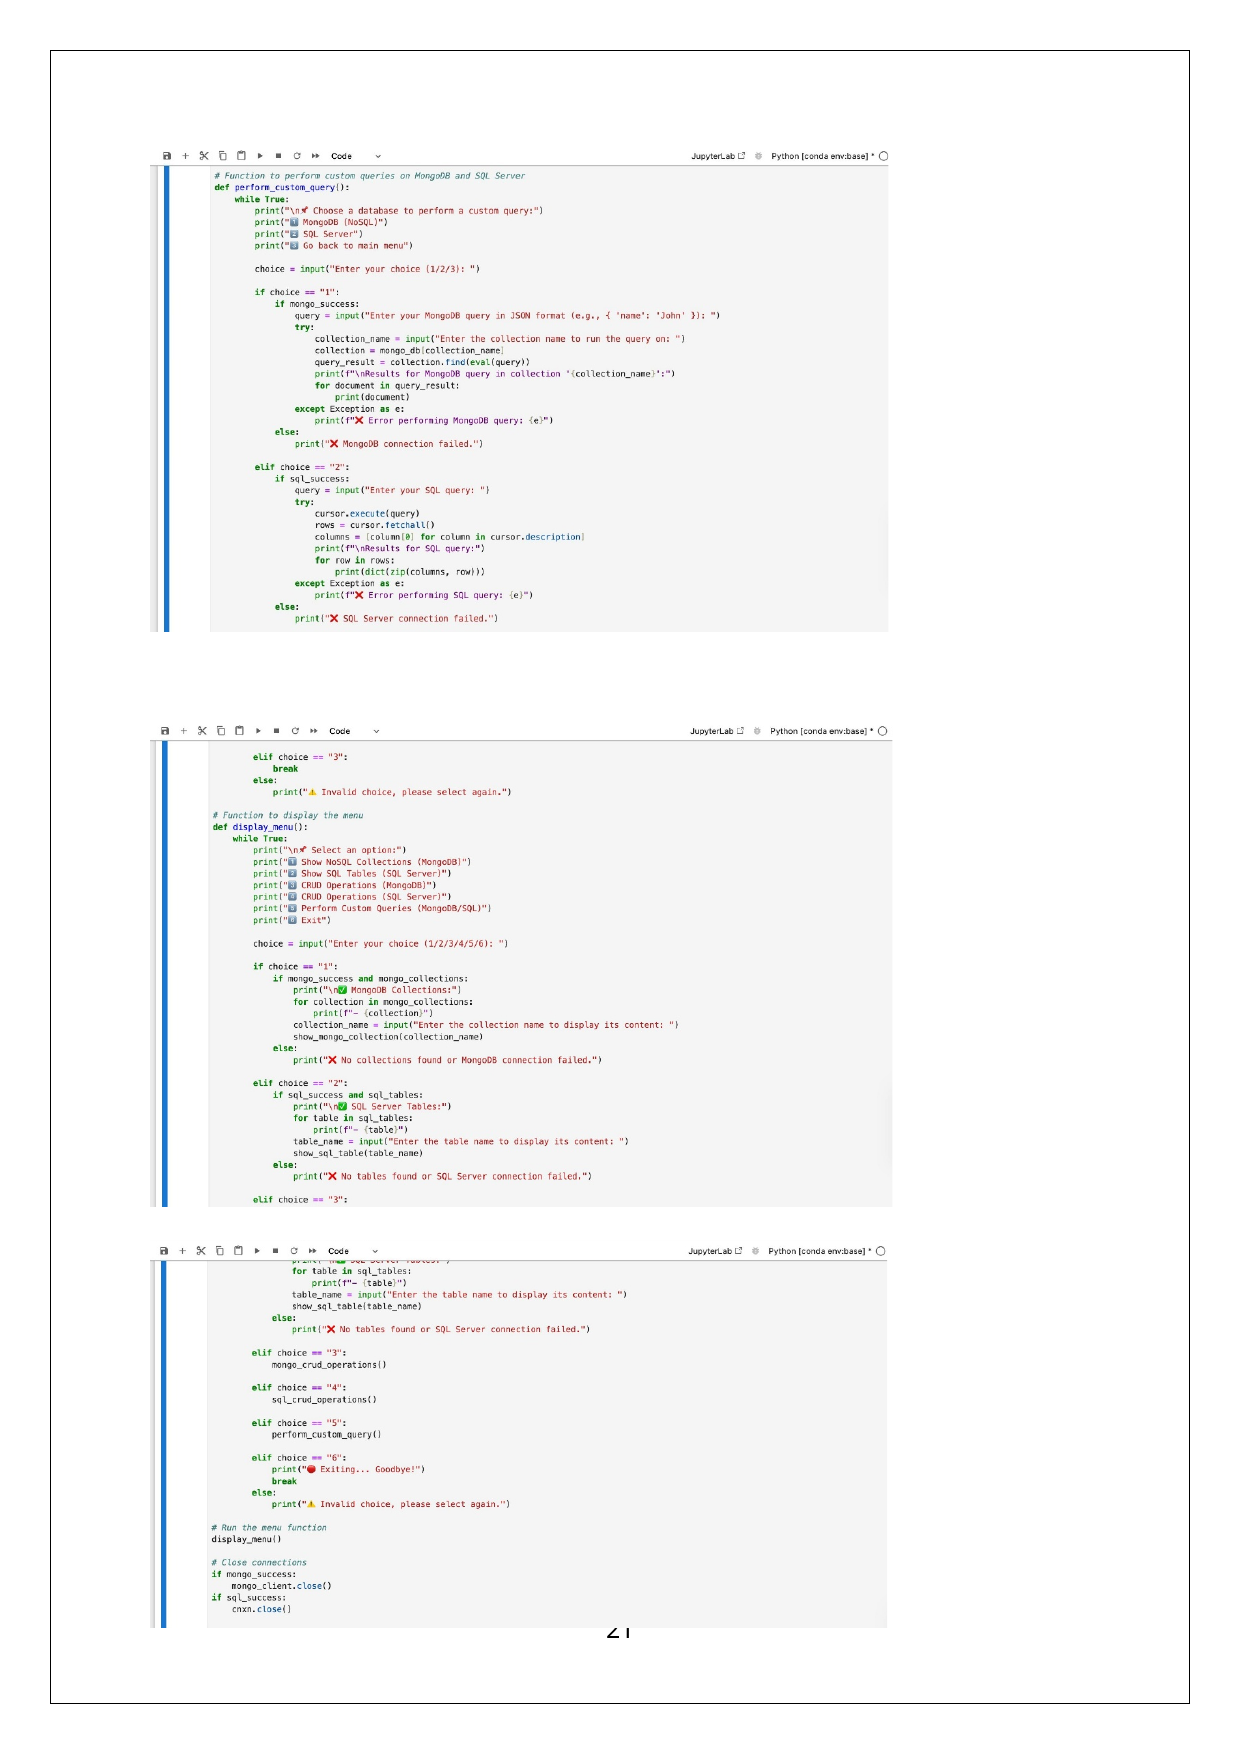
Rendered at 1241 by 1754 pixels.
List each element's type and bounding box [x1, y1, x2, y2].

picture [150, 725, 893, 1207]
picture [150, 150, 889, 632]
picture [150, 1240, 888, 1628]
